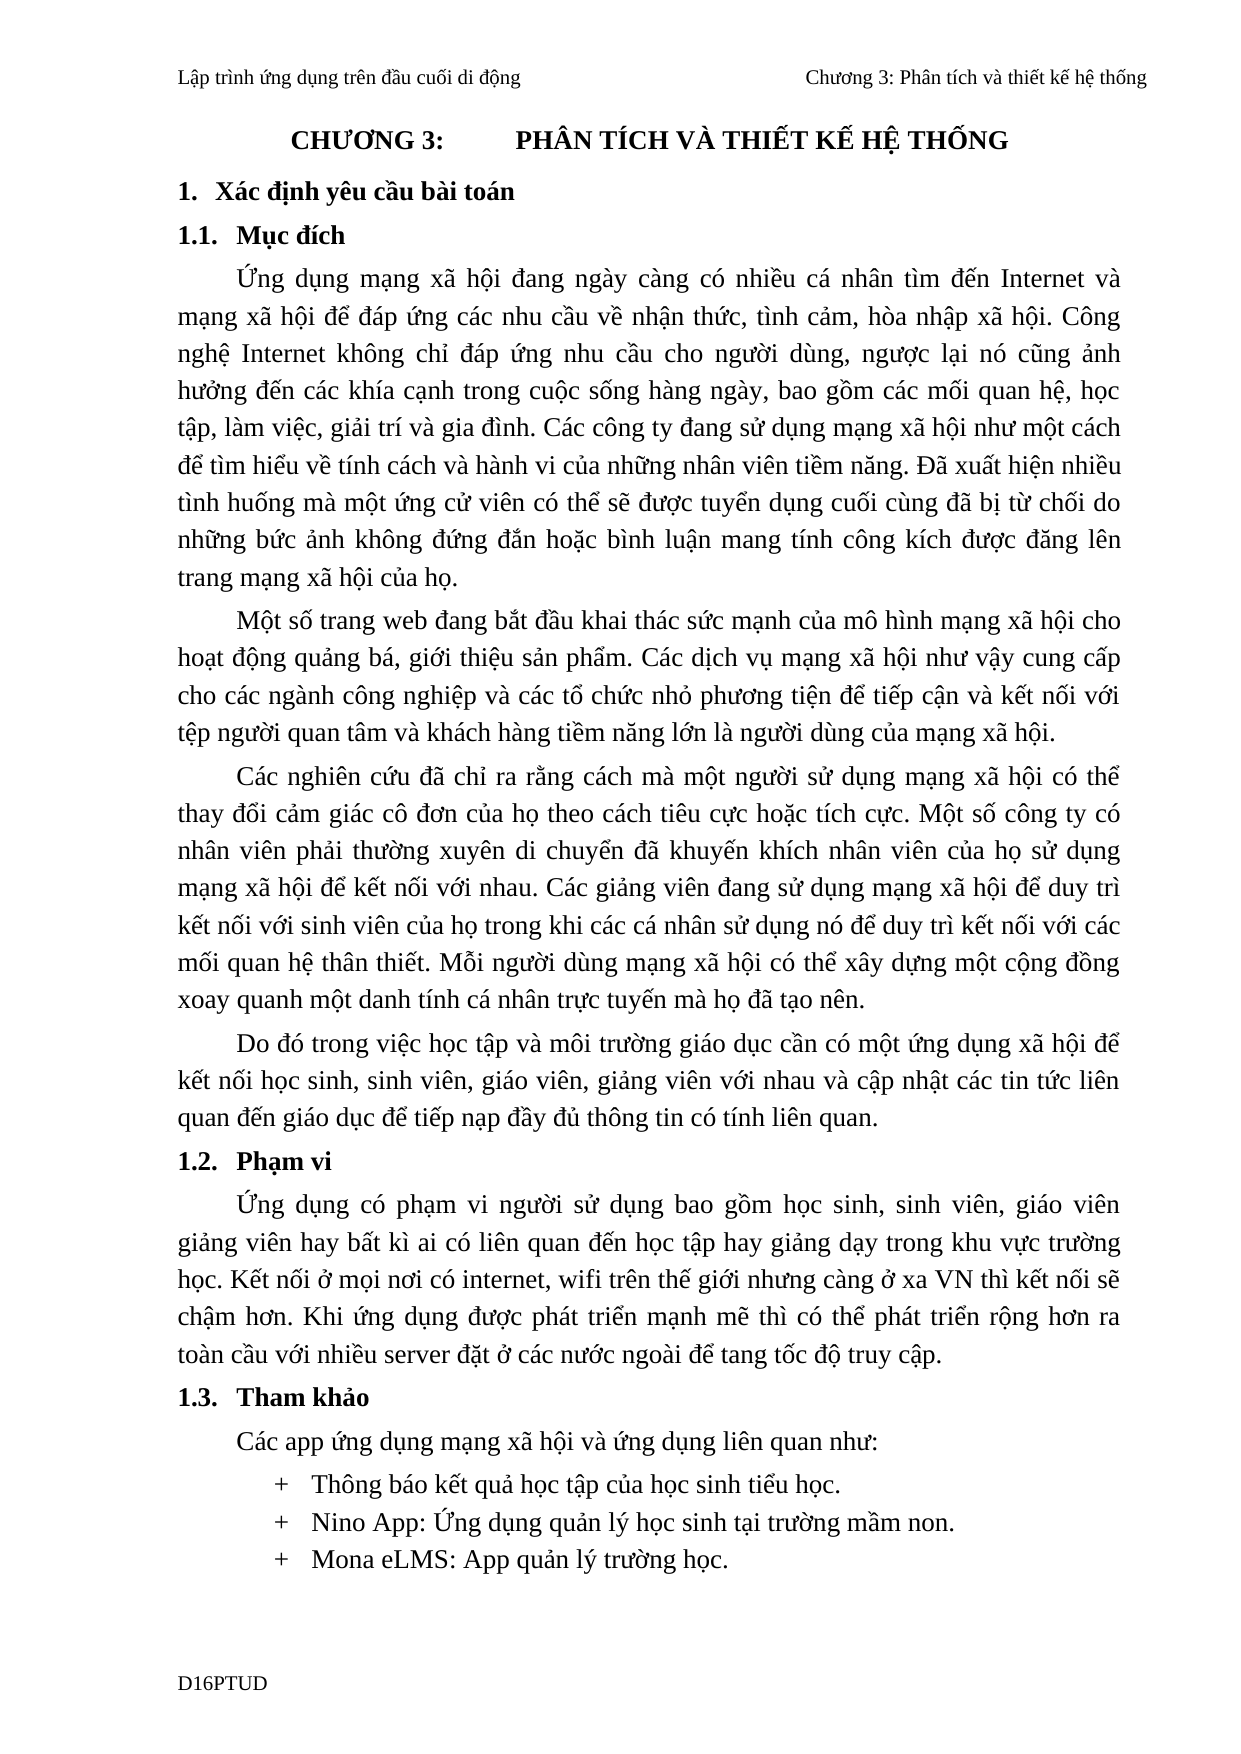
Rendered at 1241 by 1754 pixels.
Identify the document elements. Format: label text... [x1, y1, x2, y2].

subtitle Phạm vi [177, 1145, 1122, 1176]
list Nino App: Ứng dụng quản lý học sinh tại trường mầm non. [274, 1506, 1122, 1537]
text Do đó trong việc học tập và môi trường giáo dục cần có một ứng dụng xã hội để kết nối học sinh, sinh viên, giáo viên, giảng viên với nhau và cập nhật các tin tức liên quan đến giáo dục để tiếp nạp đầy đủ thông tin có tính liên quan. [177, 1027, 1122, 1133]
subtitle Mục đích [177, 219, 1122, 250]
text Các nghiên cứu đã chỉ ra rằng cách mà một người sử dụng mạng xã hội có thể thay đổi cảm giác cô đơn của họ theo cách tiêu cực hoặc tích cực. Một số công ty có nhân viên phải thường xuyên di chuyển đã khuyến khích nhân viên của họ sử dụng mạng xã hội để kết nối với nhau. Các giảng viên đang sử dụng mạng xã hội để duy trì kết nối với sinh viên của họ trong khi các cá nhân sử dụng nó để duy trì kết nối với các mối quan hệ thân thiết. Mỗi người dùng mạng xã hội có thể xây dựng một cộng đồng xoay quanh một danh tính cá nhân trực tuyến mà họ đã tạo nên. [177, 759, 1122, 1014]
text Ứng dụng có phạm vi người sử dụng bao gồm học sinh, sinh viên, giáo viên giảng viên hay bất kì ai có liên quan đến học tập hay giảng dạy trong khu vực trường học. Kết nối ở mọi nơi có internet, wifi trên thế giới nhưng càng ở xa VN thì kết nối sẽ chậm hơn. Khi ứng dụng được phát triển mạnh mẽ thì có thể phát triển rộng hơn ra toàn cầu với nhiều server đặt ở các nước ngoài để tang tốc độ truy cập. [177, 1188, 1122, 1369]
text Các app ứng dụng mạng xã hội và ứng dụng liên quan như: [177, 1425, 1122, 1456]
subtitle Tham khảo [177, 1381, 1122, 1412]
text Một số trang web đang bắt đầu khai thác sức mạnh của mô hình mạng xã hội cho hoạt động quảng bá, giới thiệu sản phẩm. Các dịch vụ mạng xã hội như vậy cung cấp cho các ngành công nghiệp và các tổ chức nhỏ phương tiện để tiếp cận và kết nối với tệp người quan tâm và khách hàng tiềm năng lớn là người dùng của mạng xã hội. [177, 604, 1122, 747]
subtitle Xác định yêu cầu bài toán [177, 175, 1122, 206]
subtitle PHÂN TÍCH VÀ THIẾT KẾ HỆ THỐNG [177, 124, 1122, 156]
list Thông báo kết quả học tập của học sinh tiểu học. [274, 1468, 1122, 1499]
text Ứng dụng mạng xã hội đang ngày càng có nhiều cá nhân tìm đến Internet và mạng xã hội để đáp ứng các nhu cầu về nhận thức, tình cảm, hòa nhập xã hội. Công nghệ Internet không chỉ đáp ứng nhu cầu cho người dùng, ngược lại nó cũng ảnh hưởng đến các khía cạnh trong cuộc sống hàng ngày, bao gồm các mối quan hệ, học tập, làm việc, giải trí và gia đình. Các công ty đang sử dụng mạng xã hội như một cách để tìm hiểu về tính cách và hành vi của những nhân viên tiềm năng. Đã xuất hiện nhiều tình huống mà một ứng cử viên có thể sẽ được tuyển dụng cuối cùng đã bị từ chối do những bức ảnh không đứng đắn hoặc bình luận mang tính công kích được đăng lên trang mạng xã hội của họ. [177, 262, 1122, 592]
list Mona eLMS: App quản lý trường học. [274, 1543, 1122, 1574]
